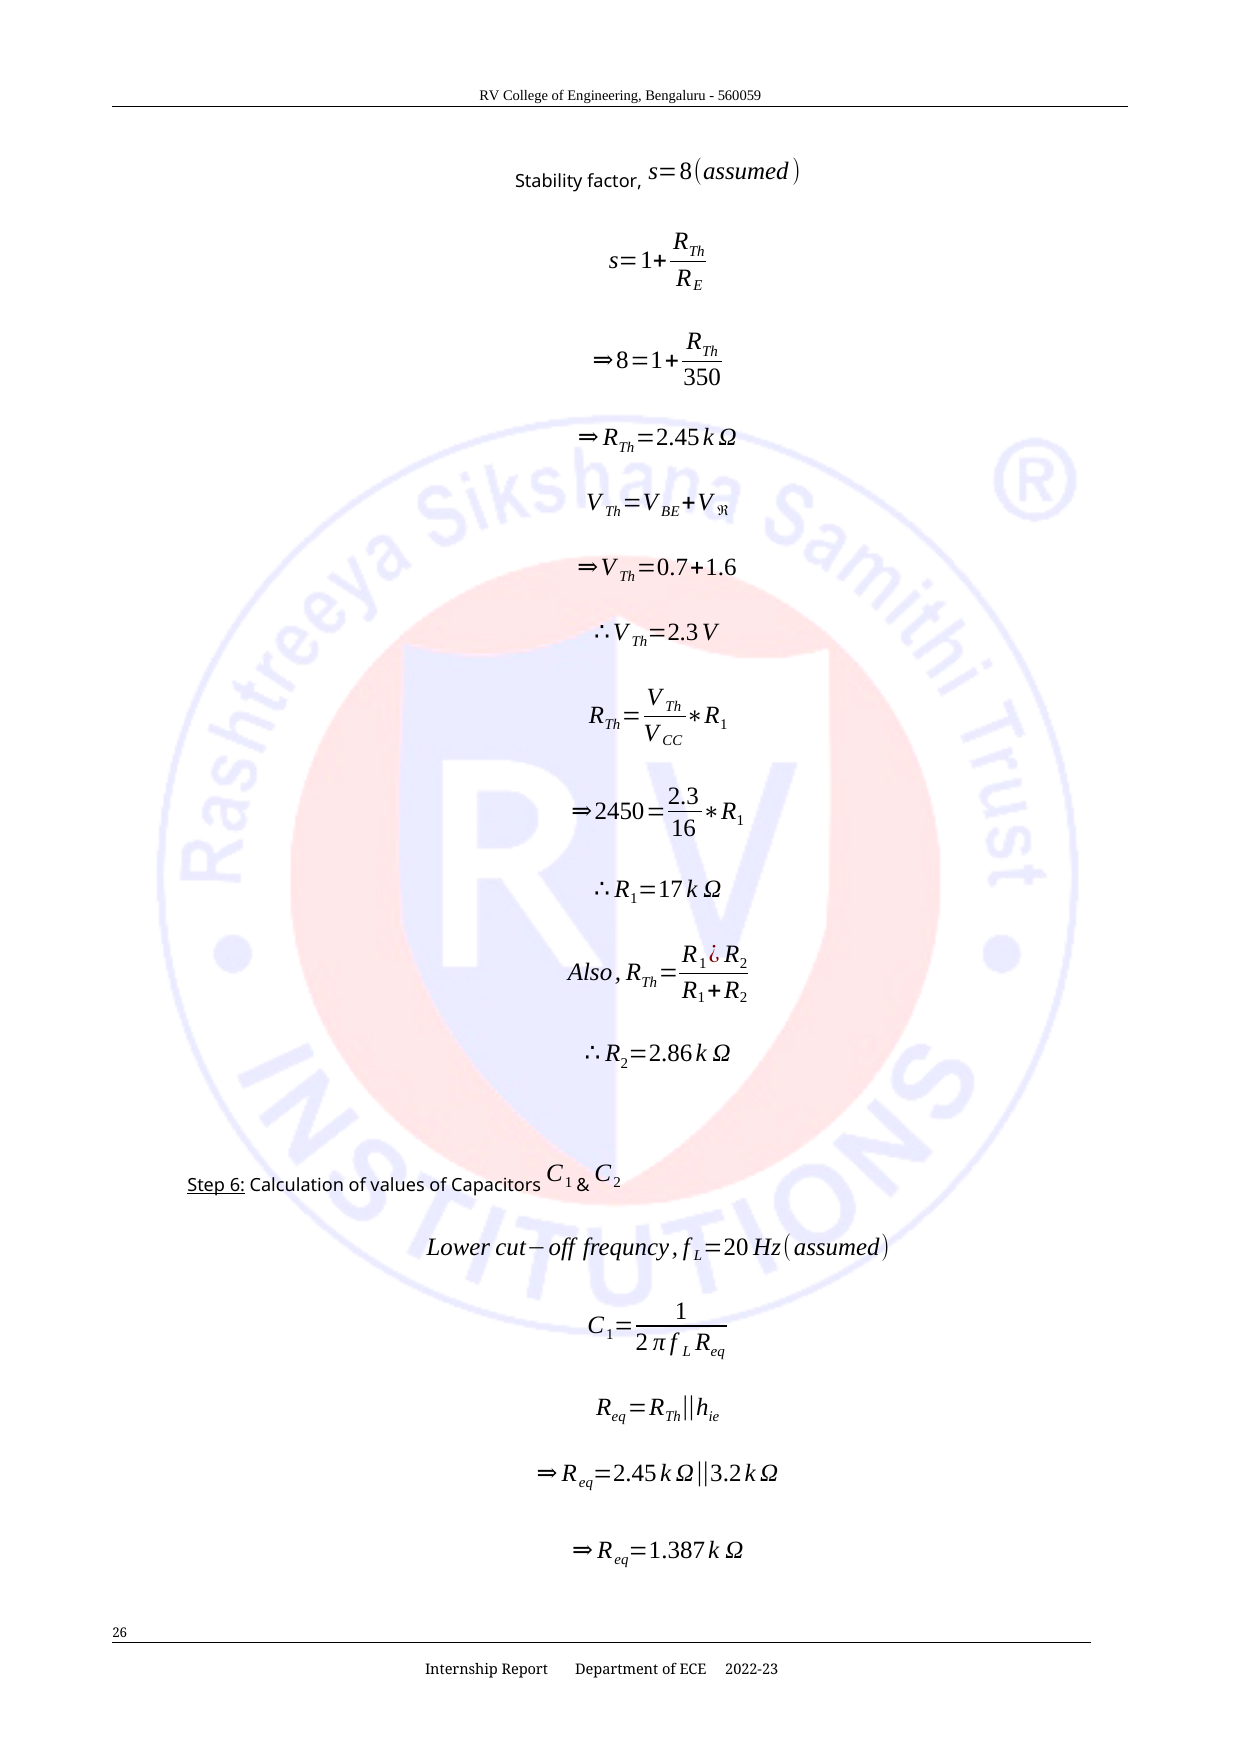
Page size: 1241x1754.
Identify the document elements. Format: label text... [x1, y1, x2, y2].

text Stability factor, [187, 150, 1128, 193]
text Step 6: Calculation of values of Capacitors & [187, 1105, 1128, 1196]
